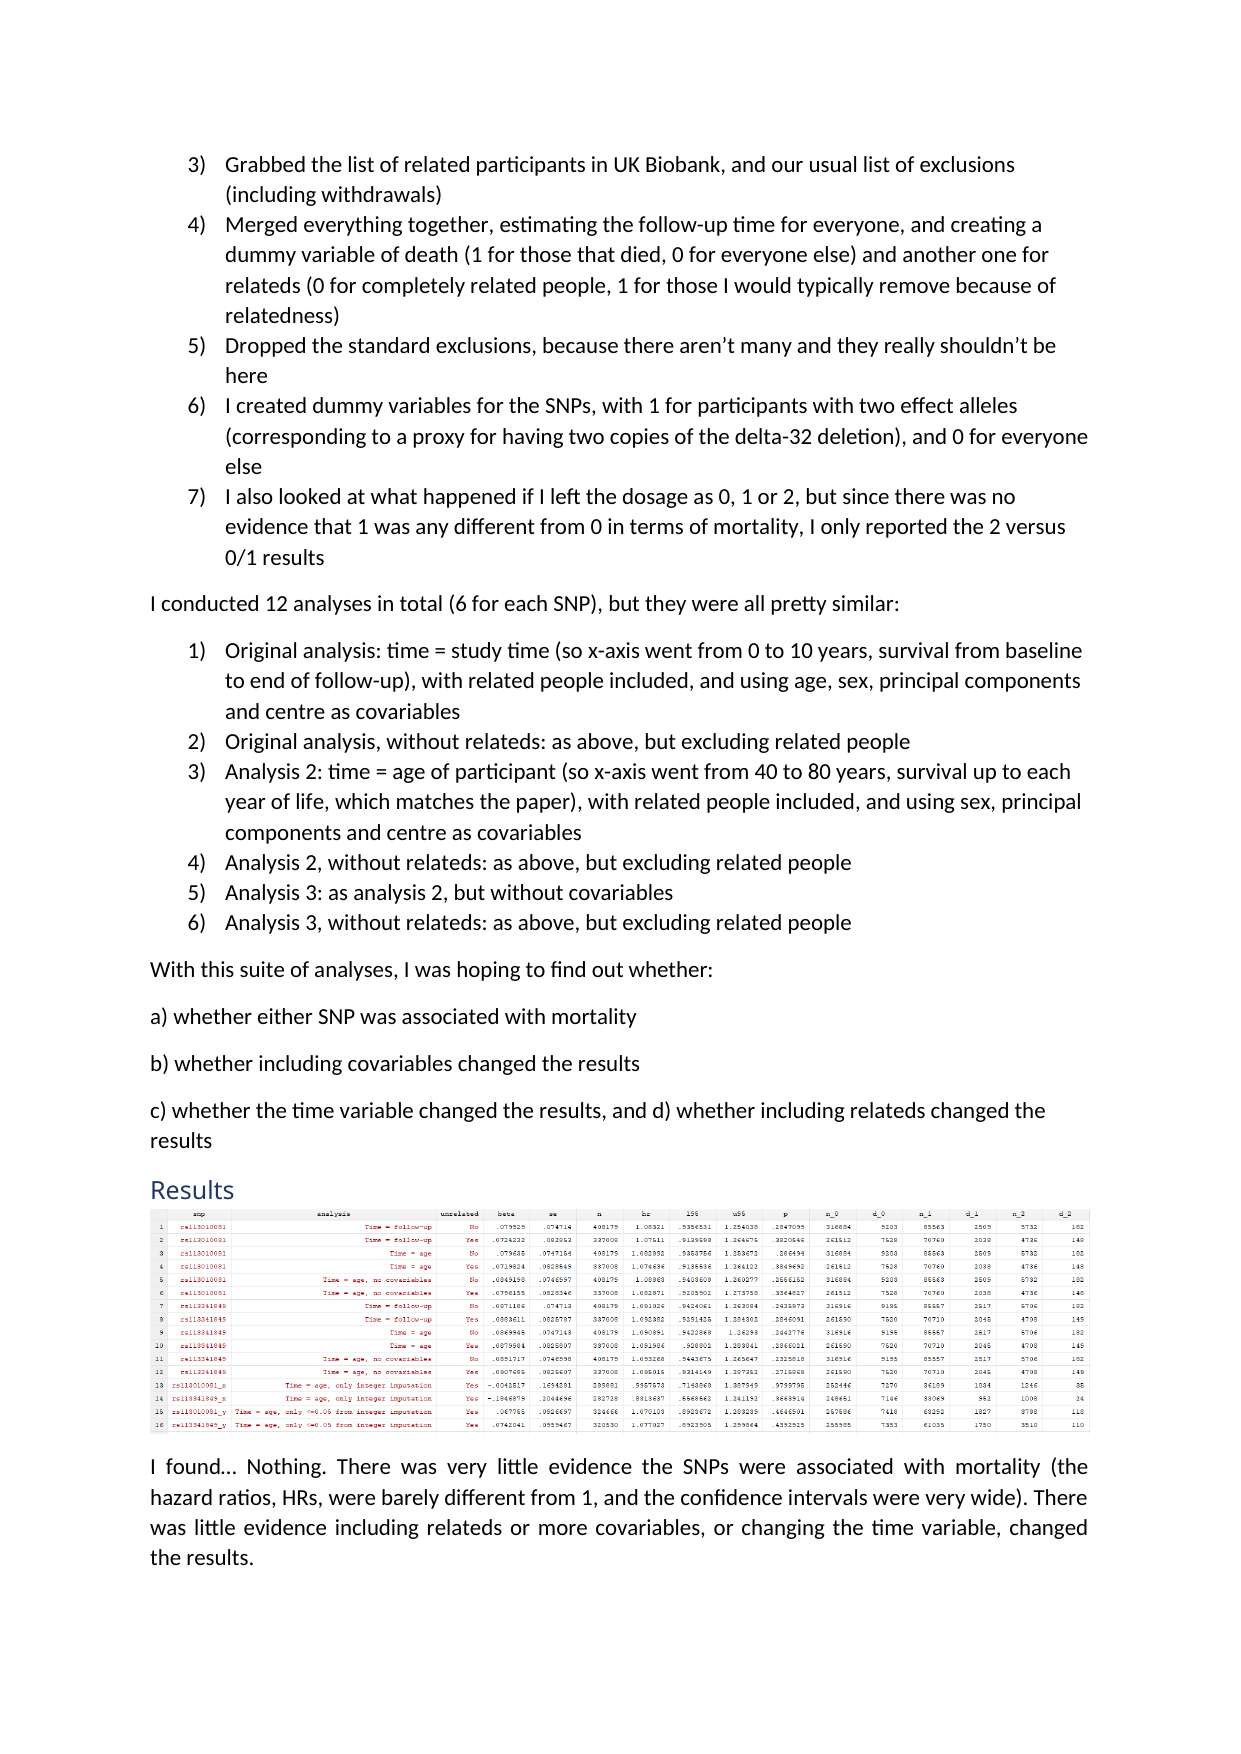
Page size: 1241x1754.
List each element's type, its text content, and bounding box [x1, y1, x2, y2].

list I also looked at what happened if I left the dosage as 0, 1 or 2, but since there was no evidence that 1 was any different from 0 in terms of mortality, I only reported the 2 versus 0/1 results [187, 482, 1090, 571]
text I conducted 12 analyses in total (6 for each SNP), but they were all pretty similar: [150, 589, 1090, 618]
text c) whether the time variable changed the results, and d) whether including relateds changed the results [150, 1096, 1090, 1154]
list Grabbed the list of related participants in UK Biobank, and our usual list of exclusions (including withdrawals) [187, 150, 1090, 208]
list Analysis 2: time = age of participant (so x-axis went from 40 to 80 years, survival up to each year of life, which matches the paper), with related people included, and using sex, principal components and centre as covariables [187, 757, 1090, 846]
list Analysis 2, without relateds: as above, but excluding related people [187, 848, 1090, 876]
text b) whether including covariables changed the results [150, 1049, 1090, 1077]
list Analysis 3, without relateds: as above, but excluding related people [187, 908, 1090, 936]
subtitle Results [150, 1173, 1090, 1207]
list Original analysis, without relateds: as above, but excluding related people [187, 727, 1090, 755]
list I created dummy variables for the SNPs, with 1 for participants with two effect alleles (corresponding to a proxy for having two copies of the delta-32 deletion), and 0 for everyone else [187, 392, 1090, 480]
text a) whether either SNP was associated with mortality [150, 1002, 1090, 1030]
text I found… Nothing. There was very little evidence the SNPs were associated with mortality (the hazard ratios, HRs, were barely different from 1, and the confidence intervals were very wide). There was little evidence including relateds or more covariables, or changing the time variable, changed the results. [150, 1452, 1090, 1571]
picture [150, 1209, 1091, 1434]
list Original analysis: time = study time (so x-axis went from 0 to 10 years, survival from baseline to end of follow-up), with related people included, and using age, sex, principal components and centre as covariables [187, 636, 1090, 725]
list Dropped the standard exclusions, because there aren’t many and they really shouldn’t be here [187, 331, 1090, 389]
text With this suite of analyses, I was hoping to find out whether: [150, 955, 1090, 983]
list Analysis 3: as analysis 2, but without covariables [187, 878, 1090, 906]
list Merged everything together, estimating the follow-up time for everyone, and creating a dummy variable of death (1 for those that died, 0 for everyone else) and another one for relateds (0 for completely related people, 1 for those I would typically remove because of relatedness) [187, 210, 1090, 329]
